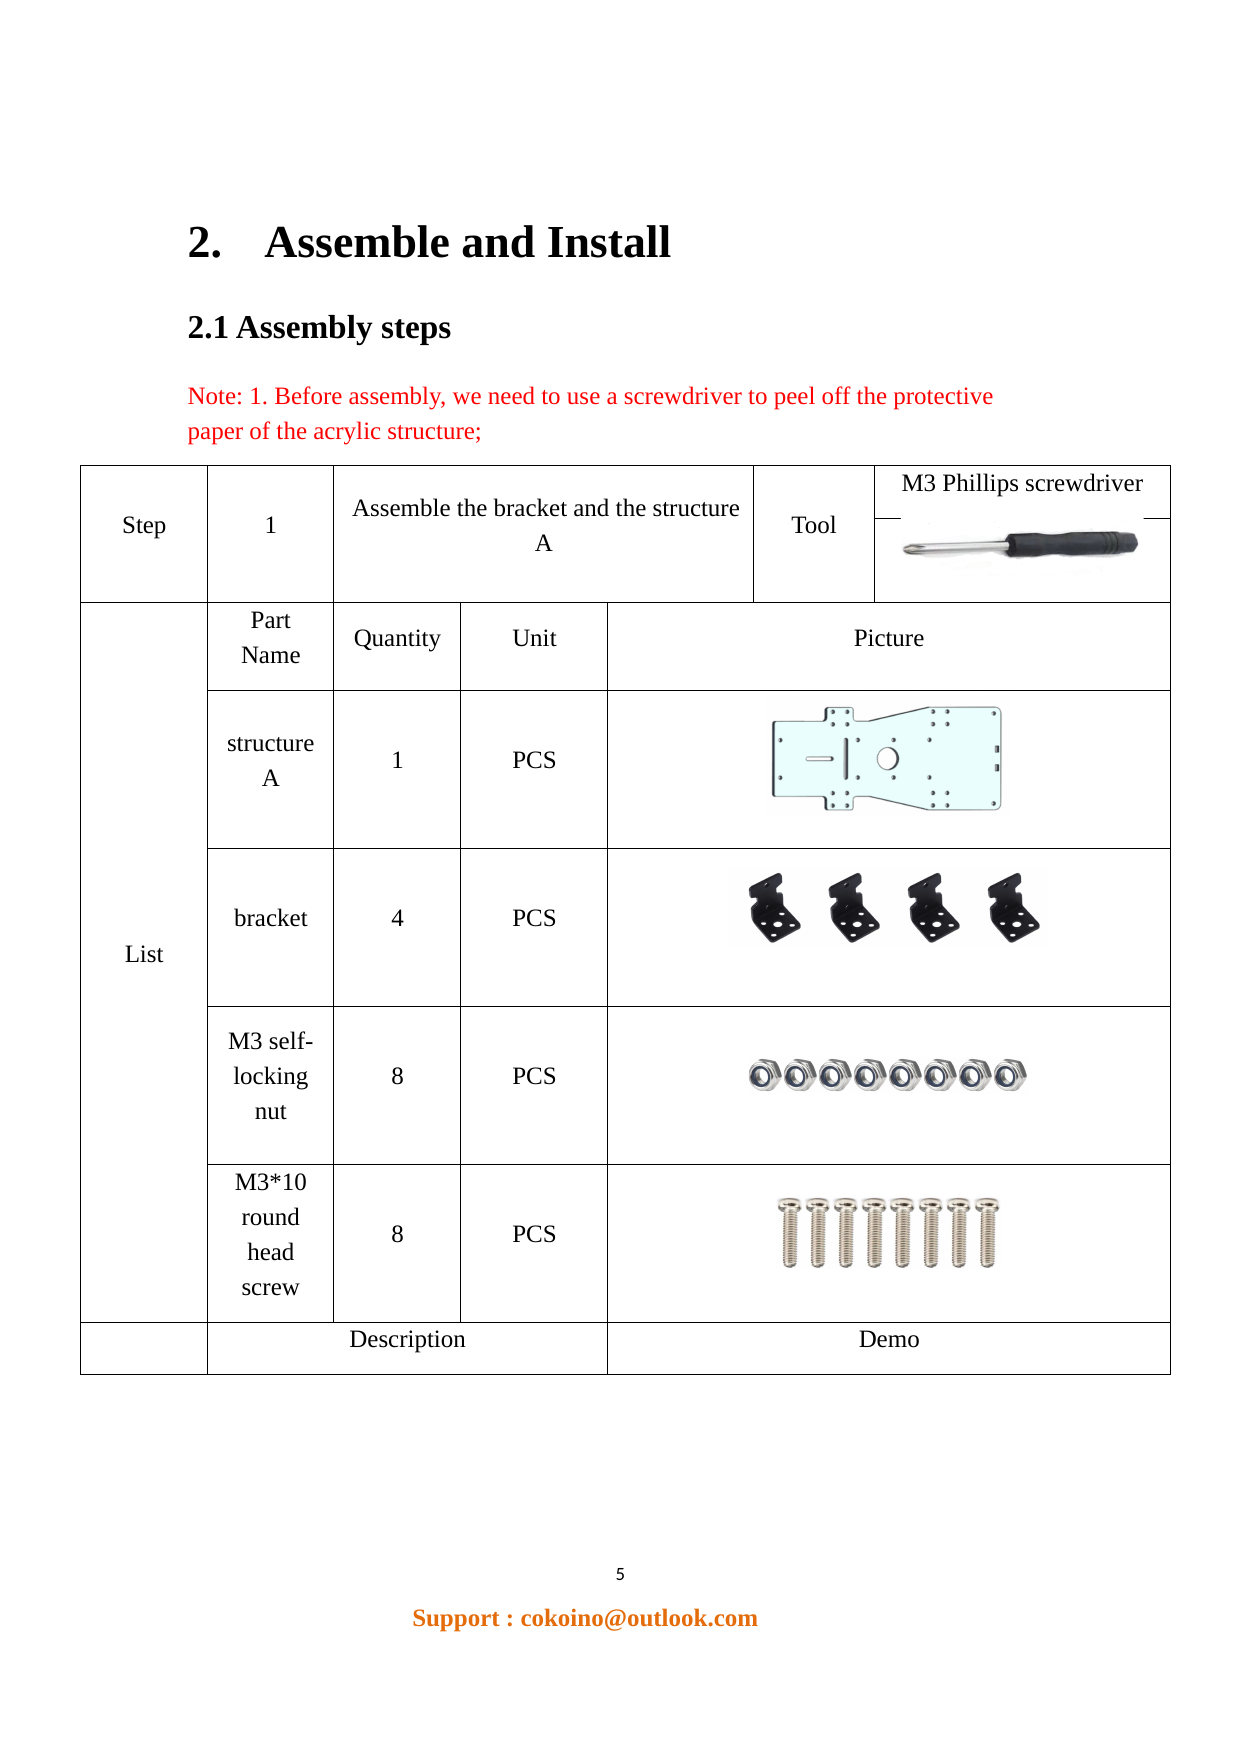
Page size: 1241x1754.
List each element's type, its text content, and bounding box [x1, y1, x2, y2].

table_cell Quantity [334, 603, 460, 689]
picture [748, 1057, 1029, 1094]
table_header M3 Phillips screwdriver [875, 466, 1170, 518]
table_cell bracket [208, 849, 333, 1006]
table_header 1 [208, 466, 333, 602]
picture [805, 1197, 832, 1269]
table_cell 1 [334, 691, 460, 847]
table_cell Demo [608, 1323, 1170, 1374]
picture [946, 1197, 973, 1269]
picture [918, 1197, 945, 1269]
table_cell M3*10 round head screw [208, 1165, 333, 1322]
table_header Step [81, 466, 207, 602]
table_cell 4 [334, 849, 460, 1006]
picture [974, 1197, 1002, 1269]
table_cell [608, 691, 1170, 847]
table_cell [608, 1007, 1170, 1163]
table_cell Description [208, 1323, 607, 1374]
table_cell [81, 1323, 207, 1374]
table_cell 8 [334, 1165, 460, 1322]
picture [889, 1197, 917, 1269]
table_cell PCS [461, 1007, 607, 1163]
table_header Assemble the bracket and the structure A [334, 466, 753, 602]
table_cell [608, 849, 1170, 1006]
table_cell Picture [608, 603, 1170, 689]
subtitle 2.1 Assembly steps [187, 294, 1053, 359]
picture [767, 695, 1009, 816]
picture [900, 518, 1144, 576]
subtitle Assemble and Install [187, 208, 1053, 273]
table_cell PCS [461, 1165, 607, 1322]
table_cell List [81, 603, 207, 1322]
table_cell Unit [461, 603, 607, 689]
table_header Tool [754, 466, 874, 602]
picture [861, 1197, 888, 1269]
table_cell PCS [461, 691, 607, 847]
table_cell 8 [334, 1007, 460, 1163]
picture [833, 1197, 860, 1269]
table_cell structure A [208, 691, 333, 847]
table_cell [608, 1165, 1170, 1322]
table_cell Part Name [208, 603, 333, 689]
table_cell [875, 519, 1170, 602]
picture [777, 1197, 804, 1269]
table_cell M3 self-locking nut [208, 1007, 333, 1163]
text Note: 1. Before assembly, we need to use a screwdriver to peel off the protective paper of the acrylic structure; [187, 379, 1053, 446]
table_cell PCS [461, 849, 607, 1006]
